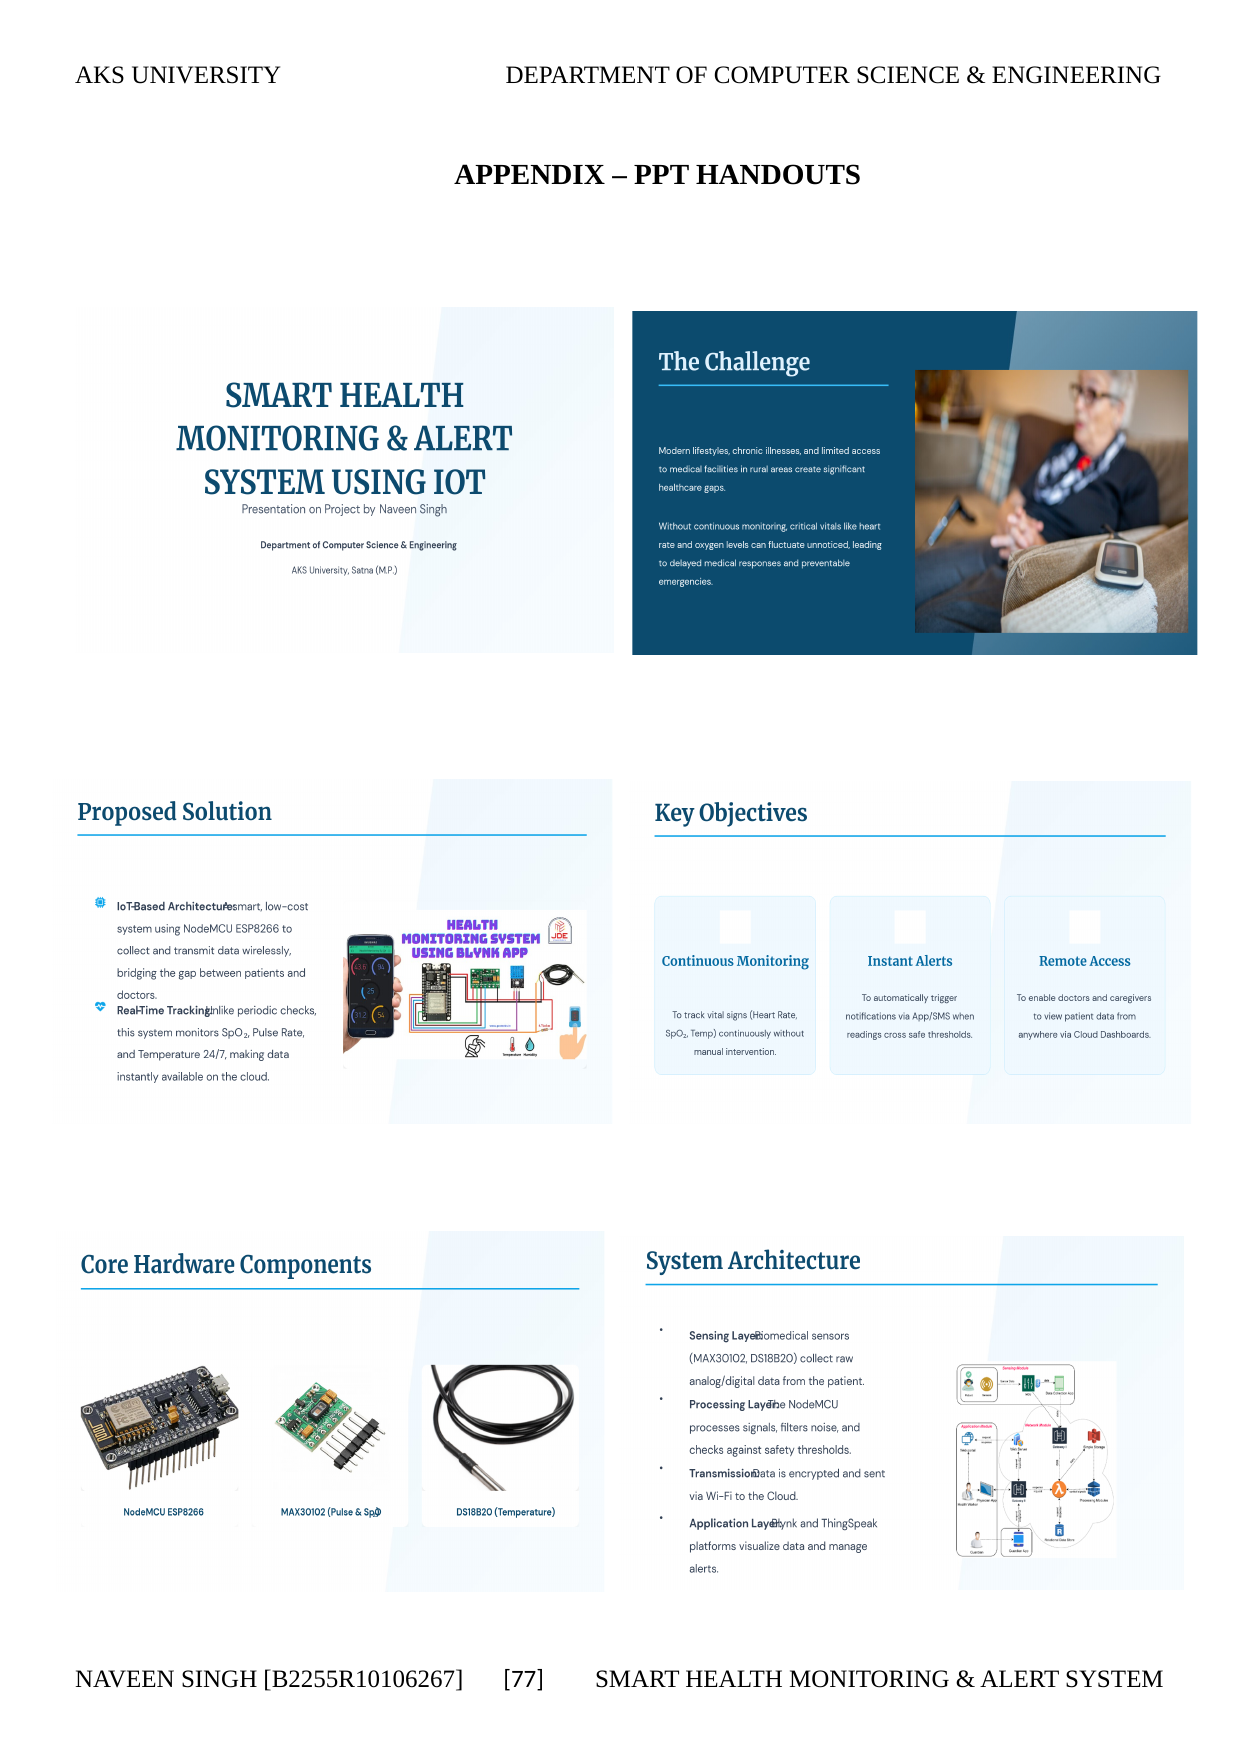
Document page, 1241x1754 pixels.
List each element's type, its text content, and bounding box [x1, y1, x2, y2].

picture [632, 311, 1198, 655]
picture [55, 1231, 605, 1592]
picture [51, 779, 613, 1124]
picture [619, 1236, 1184, 1590]
text APPENDIX – PPT HANDOUTS [150, 157, 1165, 191]
picture [628, 781, 1192, 1124]
picture [75, 307, 614, 653]
